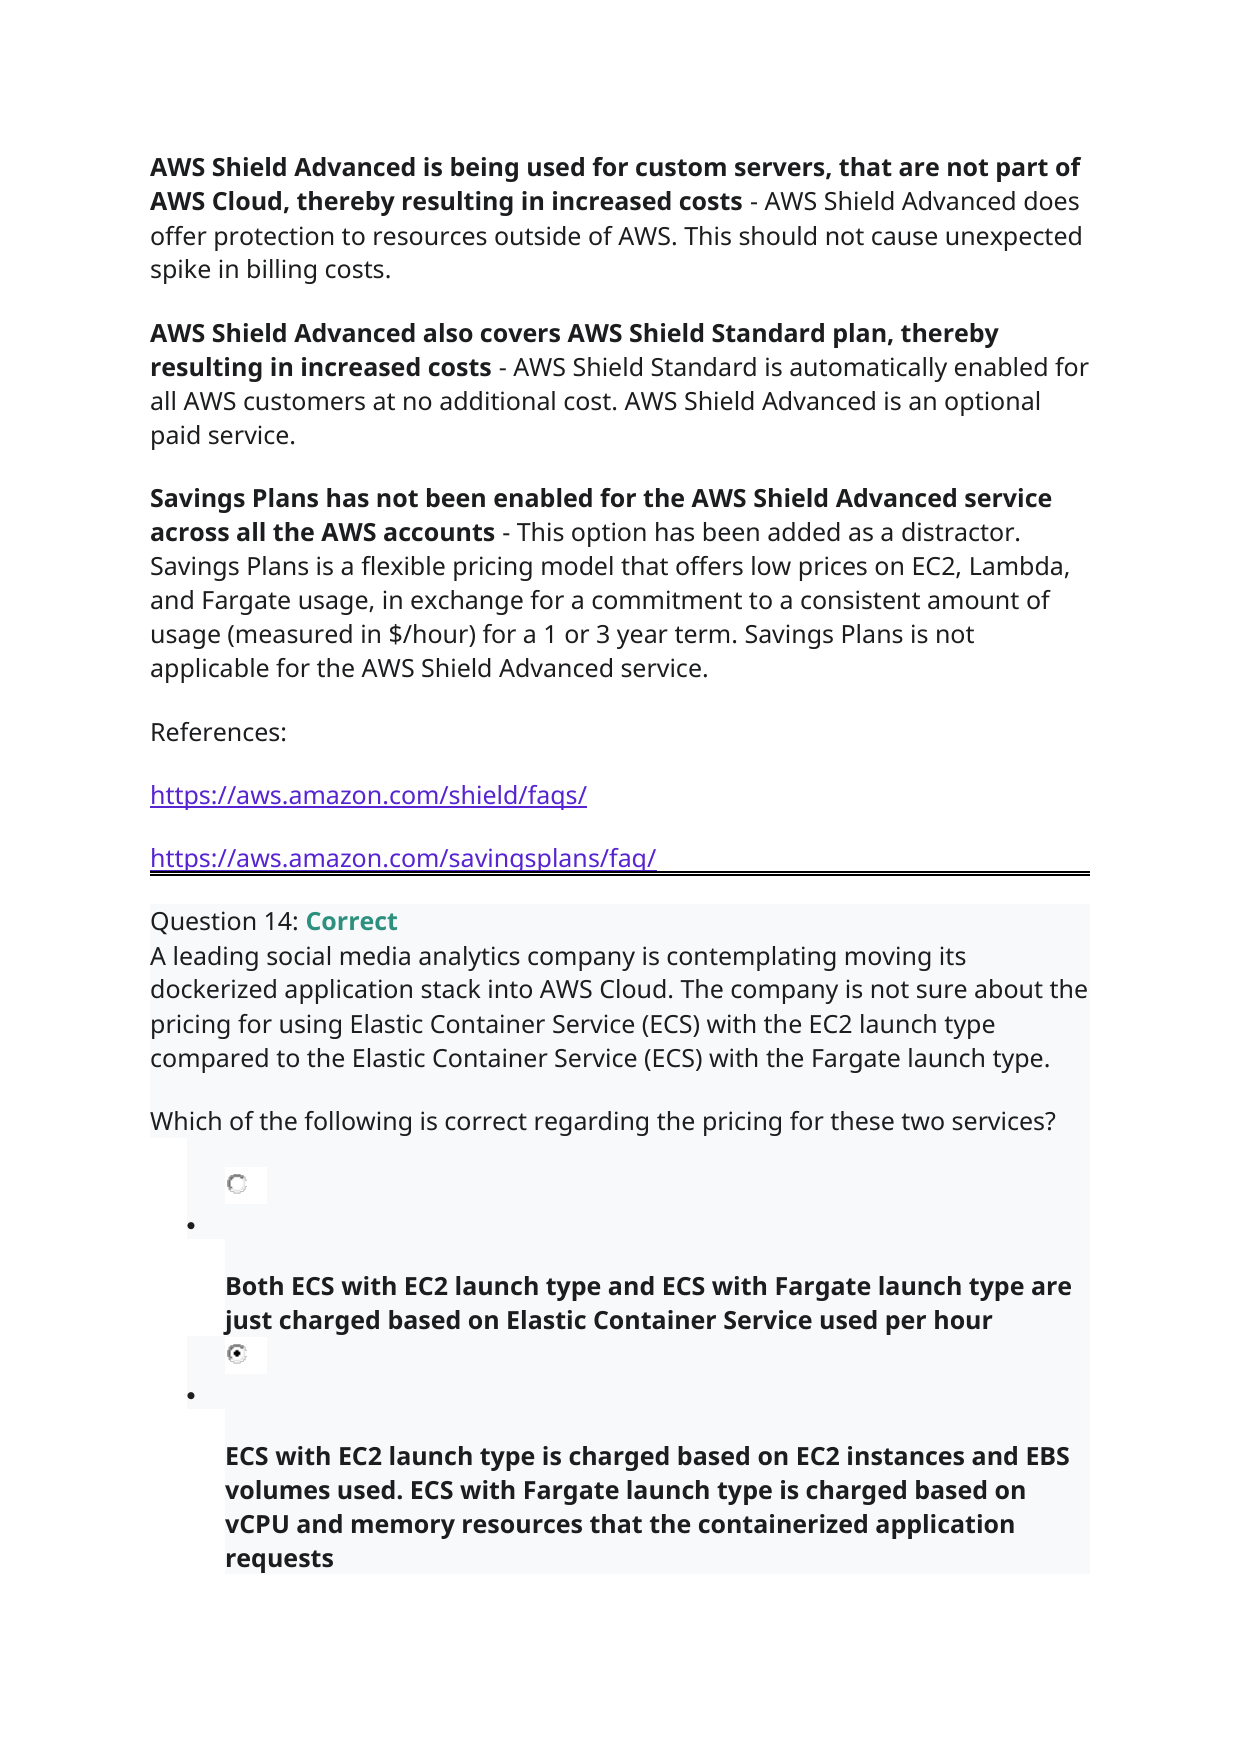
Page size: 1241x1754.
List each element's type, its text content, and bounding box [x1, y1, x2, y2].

text A leading social media analytics company is contemplating moving its dockerized application stack into AWS Cloud. The company is not sure about the pricing for using Elastic Container Service (ECS) with the EC2 launch type compared to the Elastic Container Service (ECS) with the Fargate launch type. [150, 938, 1090, 1074]
text AWS Shield Advanced is being used for custom servers, that are not part of AWS Cloud, thereby resulting in increased costs - AWS Shield Advanced does offer protection to resources outside of AWS. This should not cause unexpected spike in billing costs. [150, 150, 1090, 286]
text https://aws.amazon.com/shield/faqs/ [150, 778, 1090, 812]
text Question 14: Correct [150, 904, 1090, 938]
text https://aws.amazon.com/savingsplans/faq/ [150, 841, 1090, 871]
text AWS Shield Advanced also covers AWS Shield Standard plan, thereby resulting in increased costs - AWS Shield Standard is automatically enabled for all AWS customers at no additional cost. AWS Shield Advanced is an optional paid service. [150, 315, 1090, 452]
text ECS with EC2 launch type is charged based on EC2 instances and EBS volumes used. ECS with Fargate launch type is charged based on vCPU and memory resources that the containerized application requests [225, 1438, 1090, 1574]
text Both ECS with EC2 launch type and ECS with Fargate launch type are just charged based on Elastic Container Service used per hour [225, 1268, 1090, 1337]
text References: [150, 714, 1090, 748]
text Which of the following is correct regarding the pricing for these two services? [150, 1103, 1090, 1138]
text Savings Plans has not been enabled for the AWS Shield Advanced service across all the AWS accounts - This option has been added as a distractor. Savings Plans is a flexible pricing model that offers low prices on EC2, Lambda, and Fargate usage, in exchange for a commitment to a consistent amount of usage (measured in $/hour) for a 1 or 3 year term. Savings Plans is not applicable for the AWS Shield Advanced service. [150, 481, 1090, 685]
